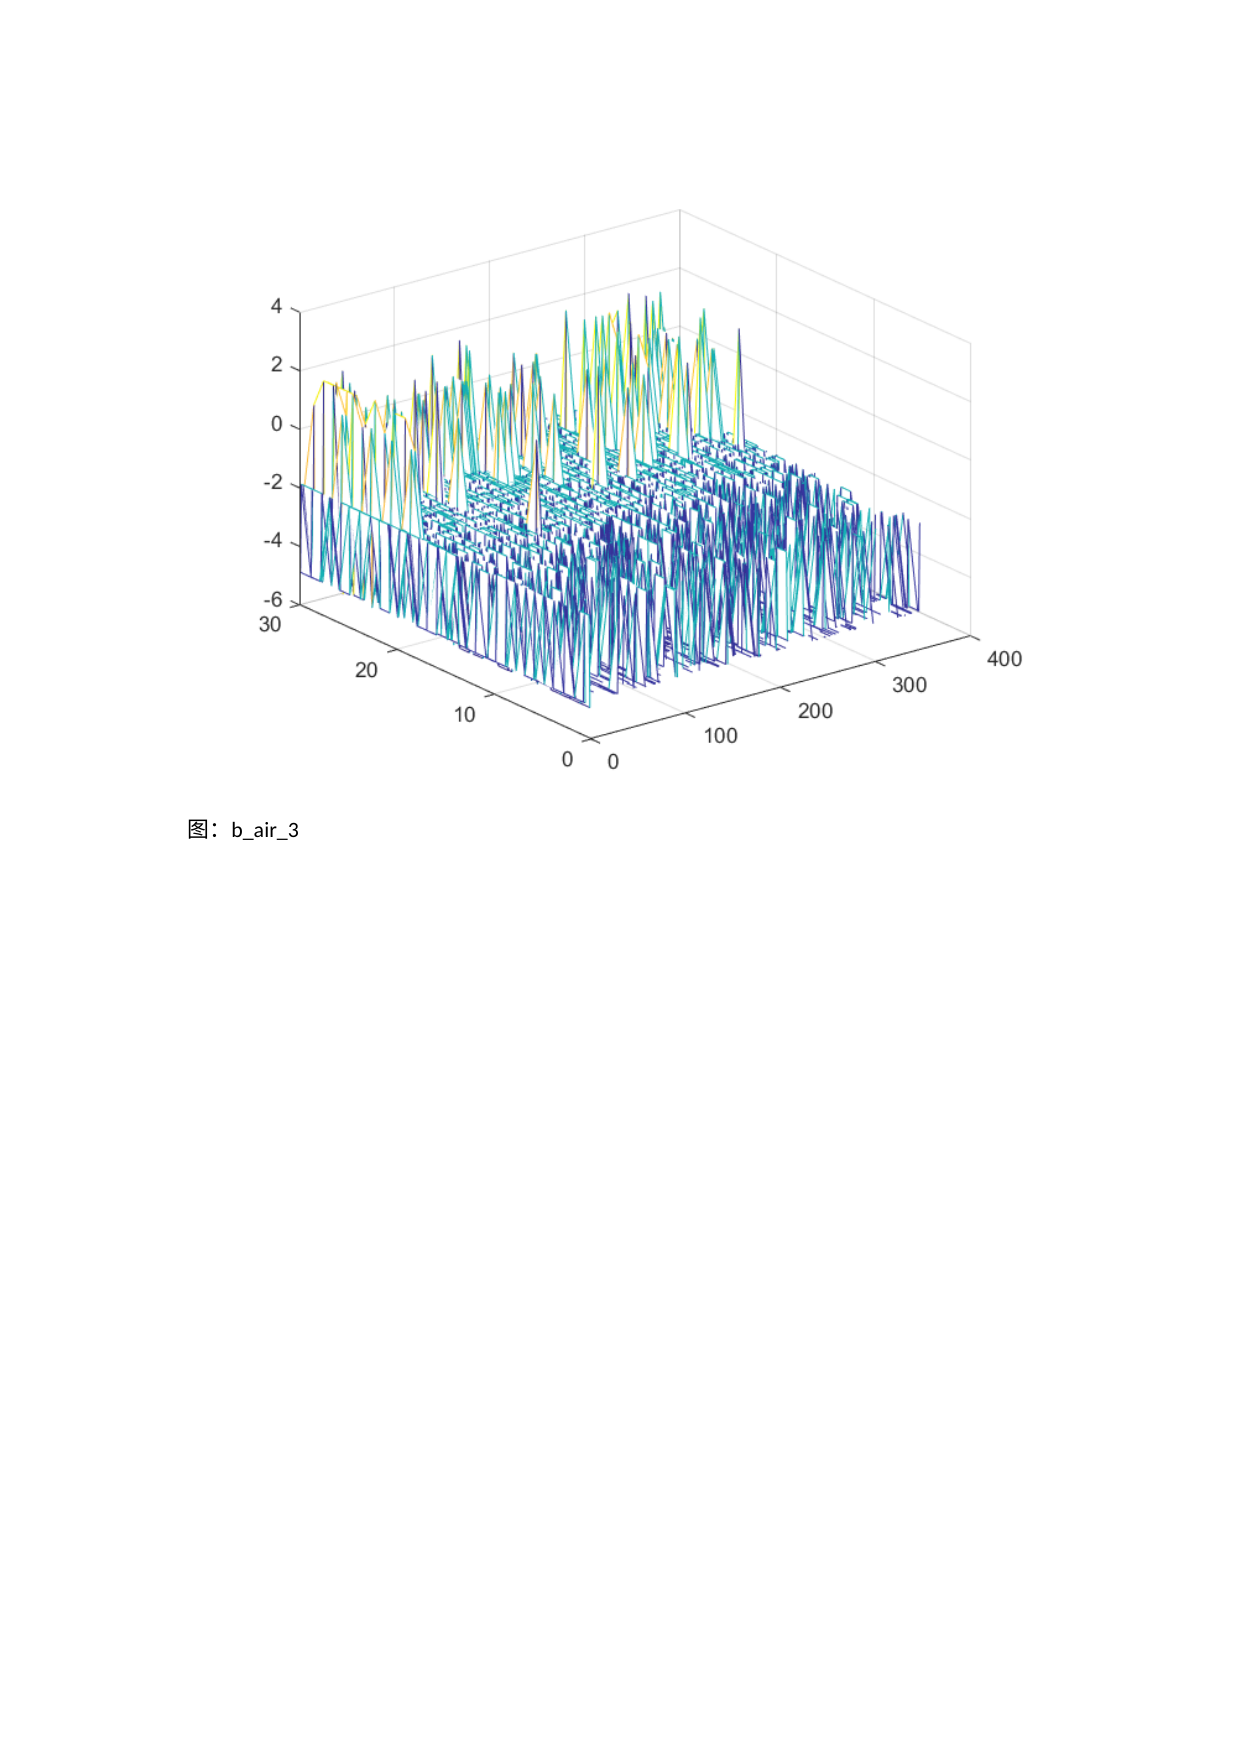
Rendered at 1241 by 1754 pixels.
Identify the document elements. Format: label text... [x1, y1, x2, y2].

text 图：b_air_3 [187, 812, 1053, 844]
picture [187, 162, 1053, 811]
